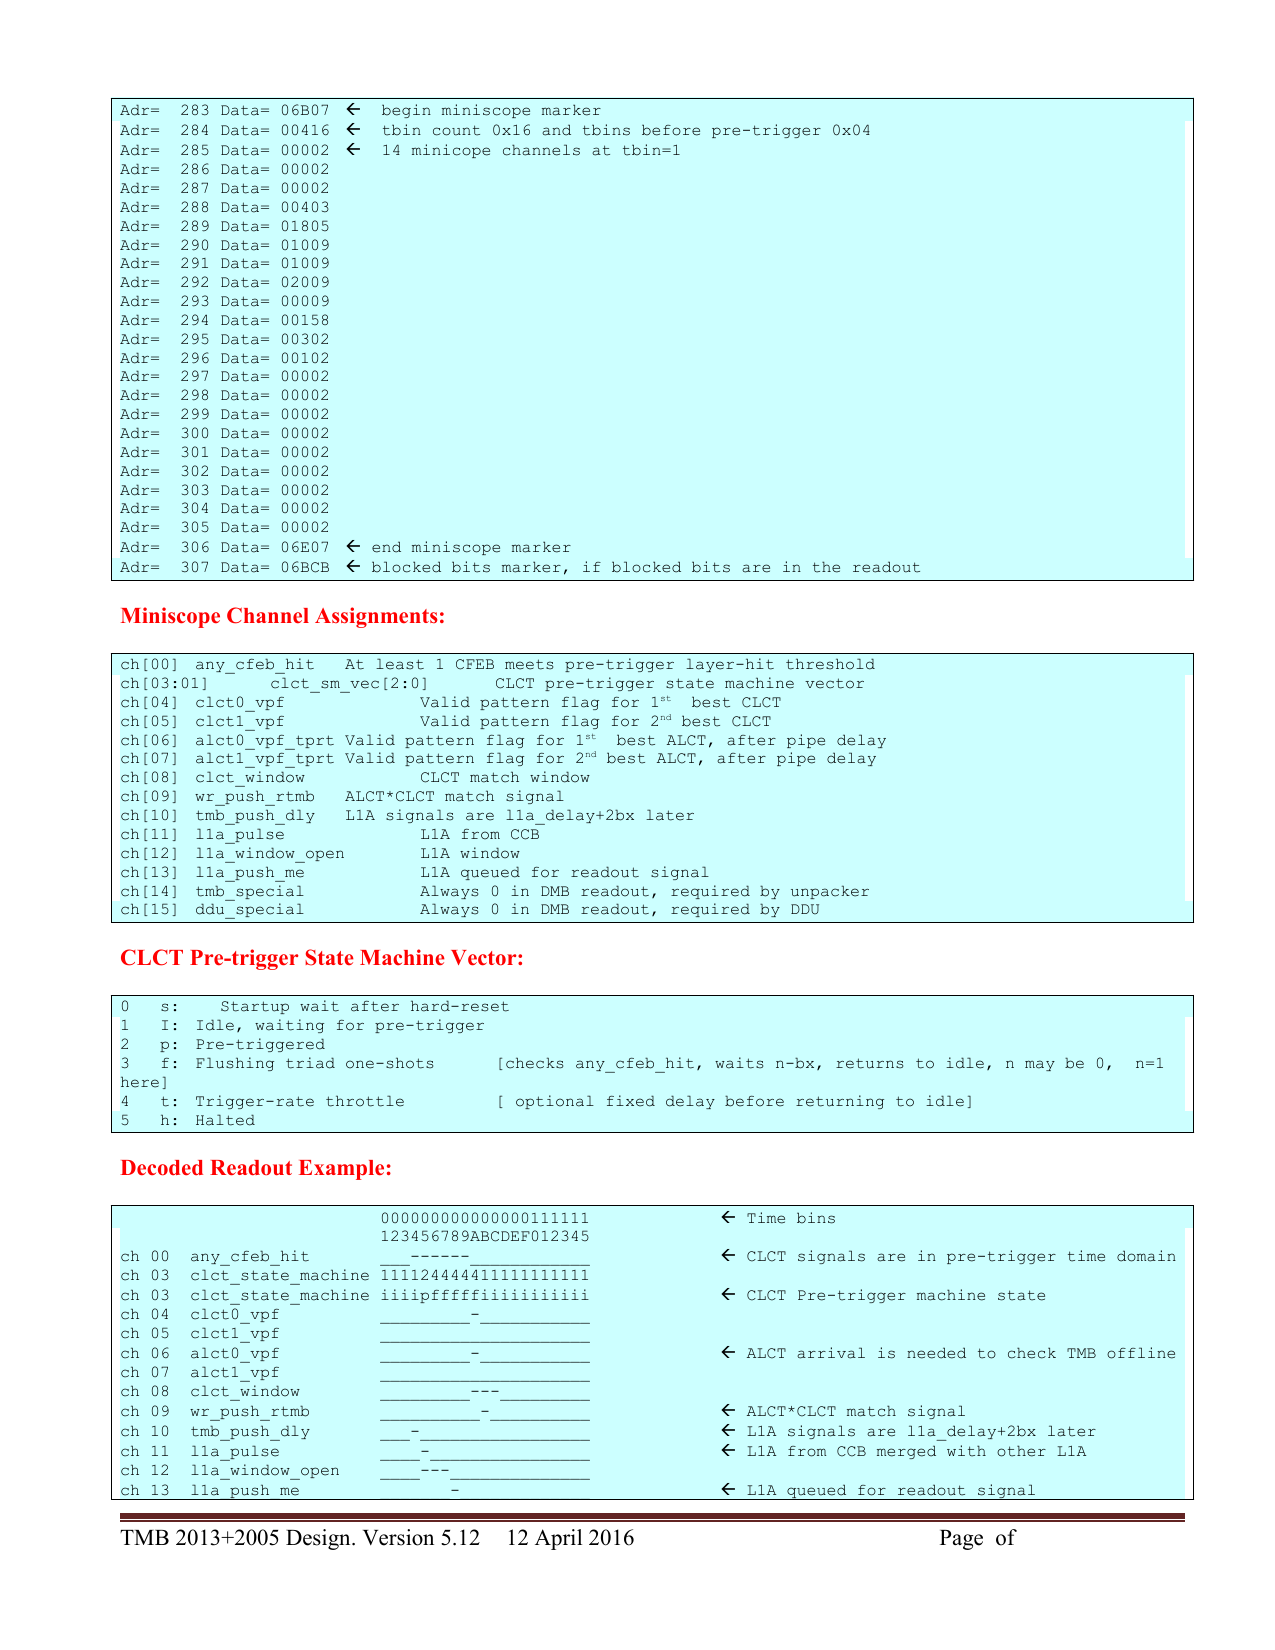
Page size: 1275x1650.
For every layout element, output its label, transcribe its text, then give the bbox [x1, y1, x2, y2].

text Adr= 283 Data= 06B07 begin miniscope marker [112, 99, 1193, 121]
text ch 03 clct_state_machine 111124444411111111111 [120, 1267, 1185, 1286]
text ch 00 any_cfeb_hit ___------____________ CLCT signals are in pre-trigger time domain [120, 1247, 1185, 1267]
subtitle Decoded Readout Example: [120, 1154, 1185, 1180]
text Adr= 297 Data= 00002 [120, 368, 1185, 387]
text ch[15] ddu_special Always 0 in DMB readout, required by DDU [112, 898, 1193, 922]
text ch[07] alct1_vpf_tprt Valid pattern flag for 2nd best ALCT, after pipe delay [120, 750, 1185, 769]
text Adr= 291 Data= 01009 [120, 255, 1185, 274]
text Adr= 299 Data= 00002 [120, 406, 1185, 424]
text Adr= 293 Data= 00009 [120, 293, 1185, 311]
text 000000000000000111111 Time bins [112, 1206, 1193, 1228]
subtitle Miniscope Channel Assignments: [120, 602, 1185, 628]
text ch 10 tmb_push_dly ___-_________________ L1A signals are l1a_delay+2bx later [120, 1421, 1185, 1441]
text Adr= 287 Data= 00002 [120, 179, 1185, 198]
text Adr= 302 Data= 00002 [120, 462, 1185, 481]
text ch[09] wr_push_rtmb ALCT*CLCT match signal [120, 788, 1185, 807]
text Adr= 307 Data= 06BCB blocked bits marker, if blocked bits are in the readout [112, 554, 1193, 580]
text 5 h: Halted [112, 1108, 1193, 1132]
text ch[12] l1a_window_open L1A window [120, 844, 1185, 863]
text ch 13 l1a_push_me _______-_____________ L1A queued for readout signal [120, 1480, 1185, 1499]
text ch 03 clct_state_machine iiiipfffffiiiiiiiiiii CLCT Pre-trigger machine state [120, 1286, 1185, 1306]
text Adr= 294 Data= 00158 [120, 311, 1185, 330]
text 3 f: Flushing triad one-shots [checks any_cfeb_hit, waits n-bx, returns to idle, n may be 0, n=1 here] [120, 1054, 1185, 1092]
text 0 s: Startup wait after hard-reset [112, 996, 1193, 1017]
text ch 09 wr_push_rtmb __________-__________ ALCT*CLCT match signal [120, 1401, 1185, 1421]
text ch 08 clct_window _________---_________ [120, 1382, 1185, 1401]
text Adr= 290 Data= 01009 [120, 236, 1185, 255]
text ch 12 l1a_window_open ____---______________ [120, 1461, 1185, 1480]
text Adr= 304 Data= 00002 [120, 500, 1185, 519]
subtitle CLCT Pre-trigger State Machine Vector: [120, 944, 1185, 970]
text 2 p: Pre-triggered [120, 1036, 1185, 1054]
text ch 05 clct1_vpf _____________________ [120, 1324, 1185, 1343]
text Adr= 286 Data= 00002 [120, 161, 1185, 179]
text ch[14] tmb_special Always 0 in DMB readout, required by unpacker [120, 882, 1185, 898]
text 1 I: Idle, waiting for pre-trigger [120, 1017, 1185, 1036]
text ch[11] l1a_pulse L1A from CCB [120, 826, 1185, 844]
text Adr= 301 Data= 00002 [120, 443, 1185, 462]
text ch[13] l1a_push_me L1A queued for readout signal [120, 863, 1185, 882]
text Adr= 289 Data= 01805 [120, 217, 1185, 236]
text ch[04] clct0_vpf Valid pattern flag for 1st best CLCT [120, 693, 1185, 712]
text Adr= 284 Data= 00416 tbin count 0x16 and tbins before pre-trigger 0x04 [120, 121, 1185, 141]
text ch[05] clct1_vpf Valid pattern flag for 2nd best CLCT [120, 712, 1185, 731]
text Adr= 298 Data= 00002 [120, 387, 1185, 406]
text Adr= 295 Data= 00302 [120, 330, 1185, 349]
text ch[00] any_cfeb_hit At least 1 CFEB meets pre-trigger layer-hit threshold [112, 654, 1193, 675]
text Adr= 285 Data= 00002 14 minicope channels at tbin=1 [120, 141, 1185, 161]
text Adr= 306 Data= 06E07 end miniscope marker [120, 538, 1185, 554]
text ch[08] clct_window CLCT match window [120, 769, 1185, 788]
text Adr= 296 Data= 00102 [120, 349, 1185, 368]
text ch 07 alct1_vpf _____________________ [120, 1363, 1185, 1382]
text Adr= 288 Data= 00403 [120, 198, 1185, 217]
text ch 06 alct0_vpf _________-___________ ALCT arrival is needed to check TMB offline [120, 1343, 1185, 1363]
text ch[10] tmb_push_dly L1A signals are l1a_delay+2bx later [120, 807, 1185, 826]
text ch 11 l1a_pulse ____-________________ L1A from CCB merged with other L1A [120, 1441, 1185, 1461]
text 123456789ABCDEF012345 [120, 1228, 1185, 1247]
text Adr= 300 Data= 00002 [120, 424, 1185, 443]
text ch[03:01] clct_sm_vec[2:0] CLCT pre-trigger state machine vector [120, 675, 1185, 693]
text ch 04 clct0_vpf _________-___________ [120, 1306, 1185, 1324]
text Adr= 303 Data= 00002 [120, 481, 1185, 500]
text 4 t: Trigger-rate throttle [ optional fixed delay before returning to idle] [120, 1092, 1185, 1108]
text Adr= 292 Data= 02009 [120, 274, 1185, 293]
text ch[06] alct0_vpf_tprt Valid pattern flag for 1st best ALCT, after pipe delay [120, 731, 1185, 750]
text Adr= 305 Data= 00002 [120, 519, 1185, 538]
